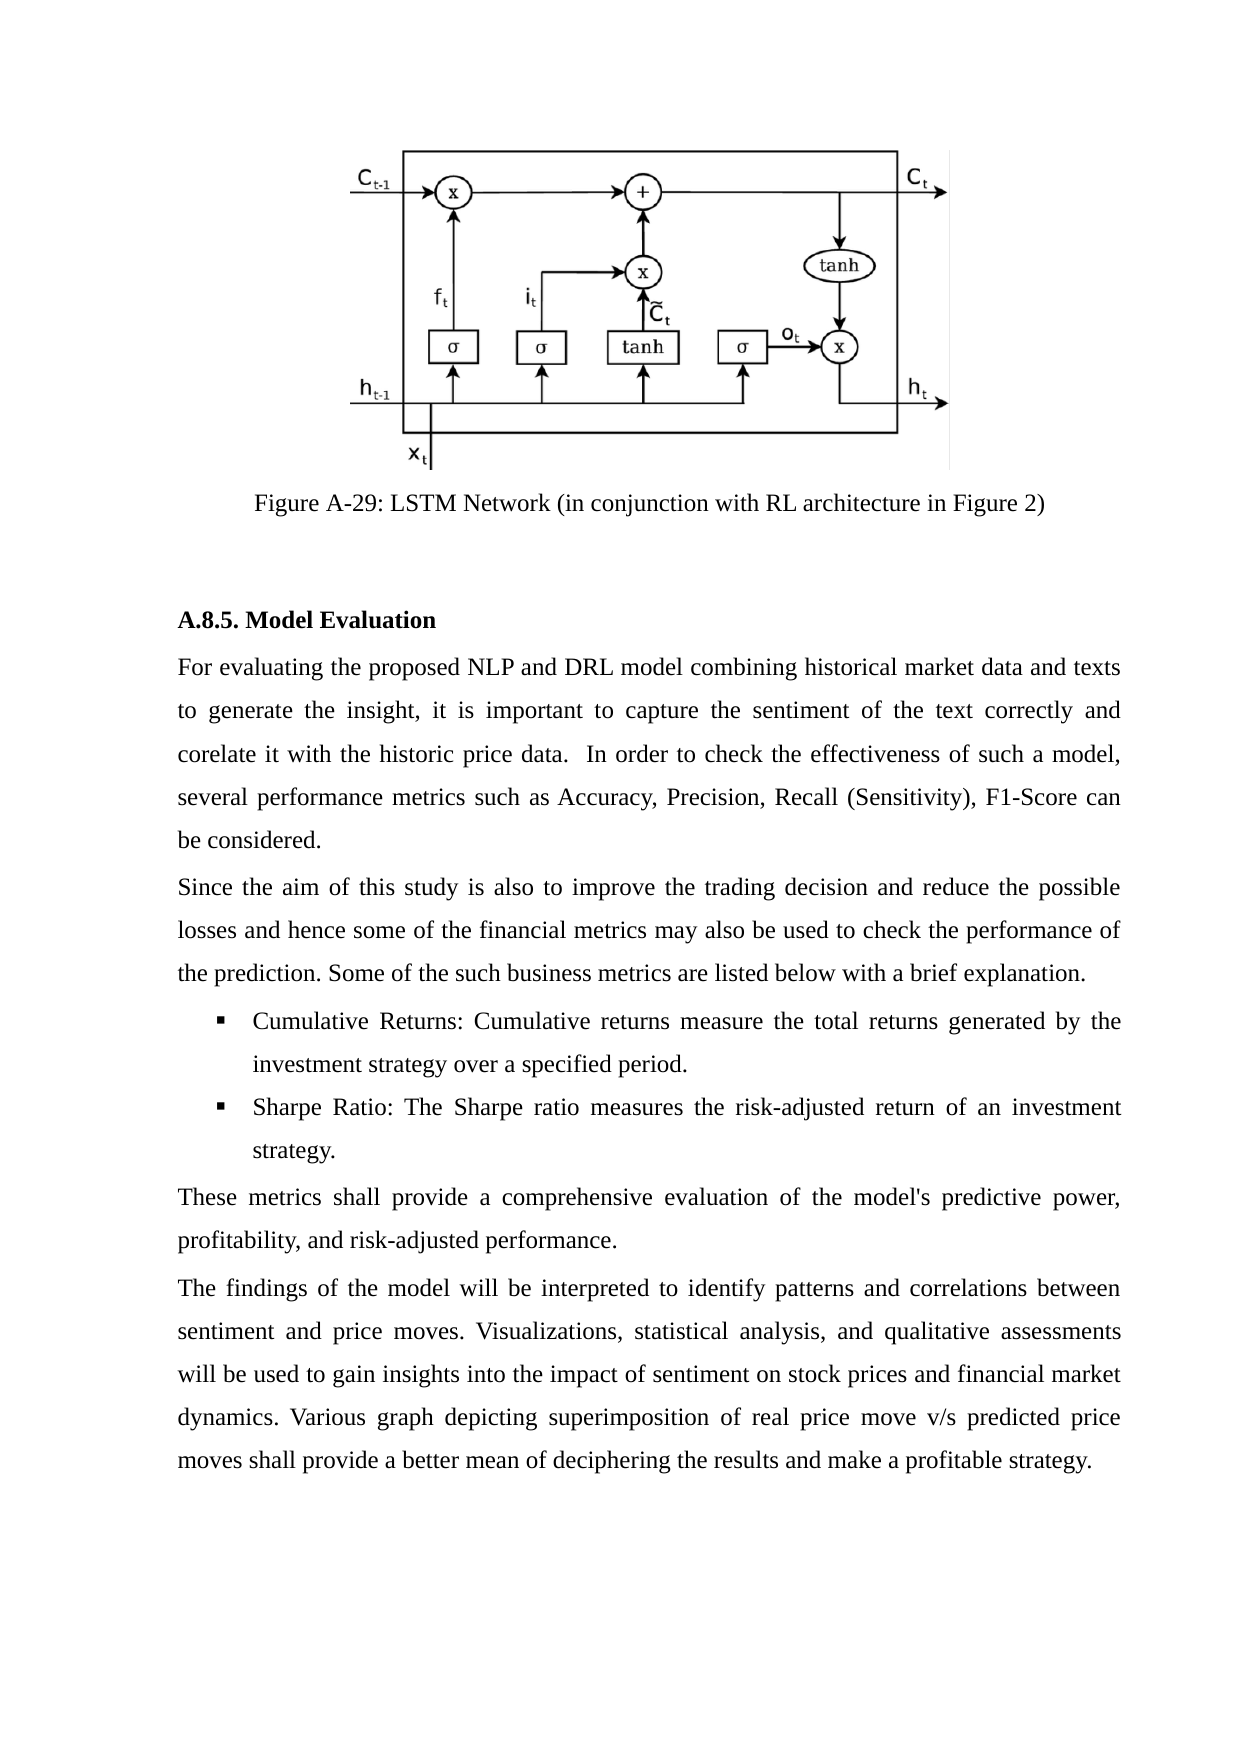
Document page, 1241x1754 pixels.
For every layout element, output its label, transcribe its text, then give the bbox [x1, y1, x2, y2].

text Since the aim of this study is also to improve the trading decision and reduce the possible losses and hence some of the financial metrics may also be used to check the performance of the prediction. Some of the such business metrics are listed below with a brief explanation. [177, 872, 1122, 987]
text The findings of the model will be interpreted to identify patterns and correlations between sentiment and price moves. Visualizations, statistical analysis, and qualitative assessments will be used to gain insights into the impact of sentiment on stock prices and financial market dynamics. Various graph depicting superimposition of real price move v/s predicted price moves shall provide a better mean of deciphering the results and make a profitable strategy. [177, 1273, 1122, 1474]
subtitle Model Evaluation [177, 605, 1122, 634]
list Cumulative Returns: Cumulative returns measure the total returns generated by the investment strategy over a specified period. [215, 1006, 1122, 1078]
list Sharpe Ratio: The Sharpe ratio measures the risk-adjusted return of an investment strategy. [215, 1092, 1122, 1164]
text For evaluating the proposed NLP and DRL model combining historical market data and texts to generate the insight, it is important to capture the sentiment of the text correctly and corelate it with the historic price data. In order to check the effectiveness of such a model, several performance metrics such as Accuracy, Precision, Recall (Sensitivity), F1-Score can be considered. [177, 652, 1122, 854]
picture [350, 150, 950, 470]
text These metrics shall provide a comprehensive evaluation of the model's predictive power, profitability, and risk-adjusted performance. [177, 1182, 1122, 1254]
